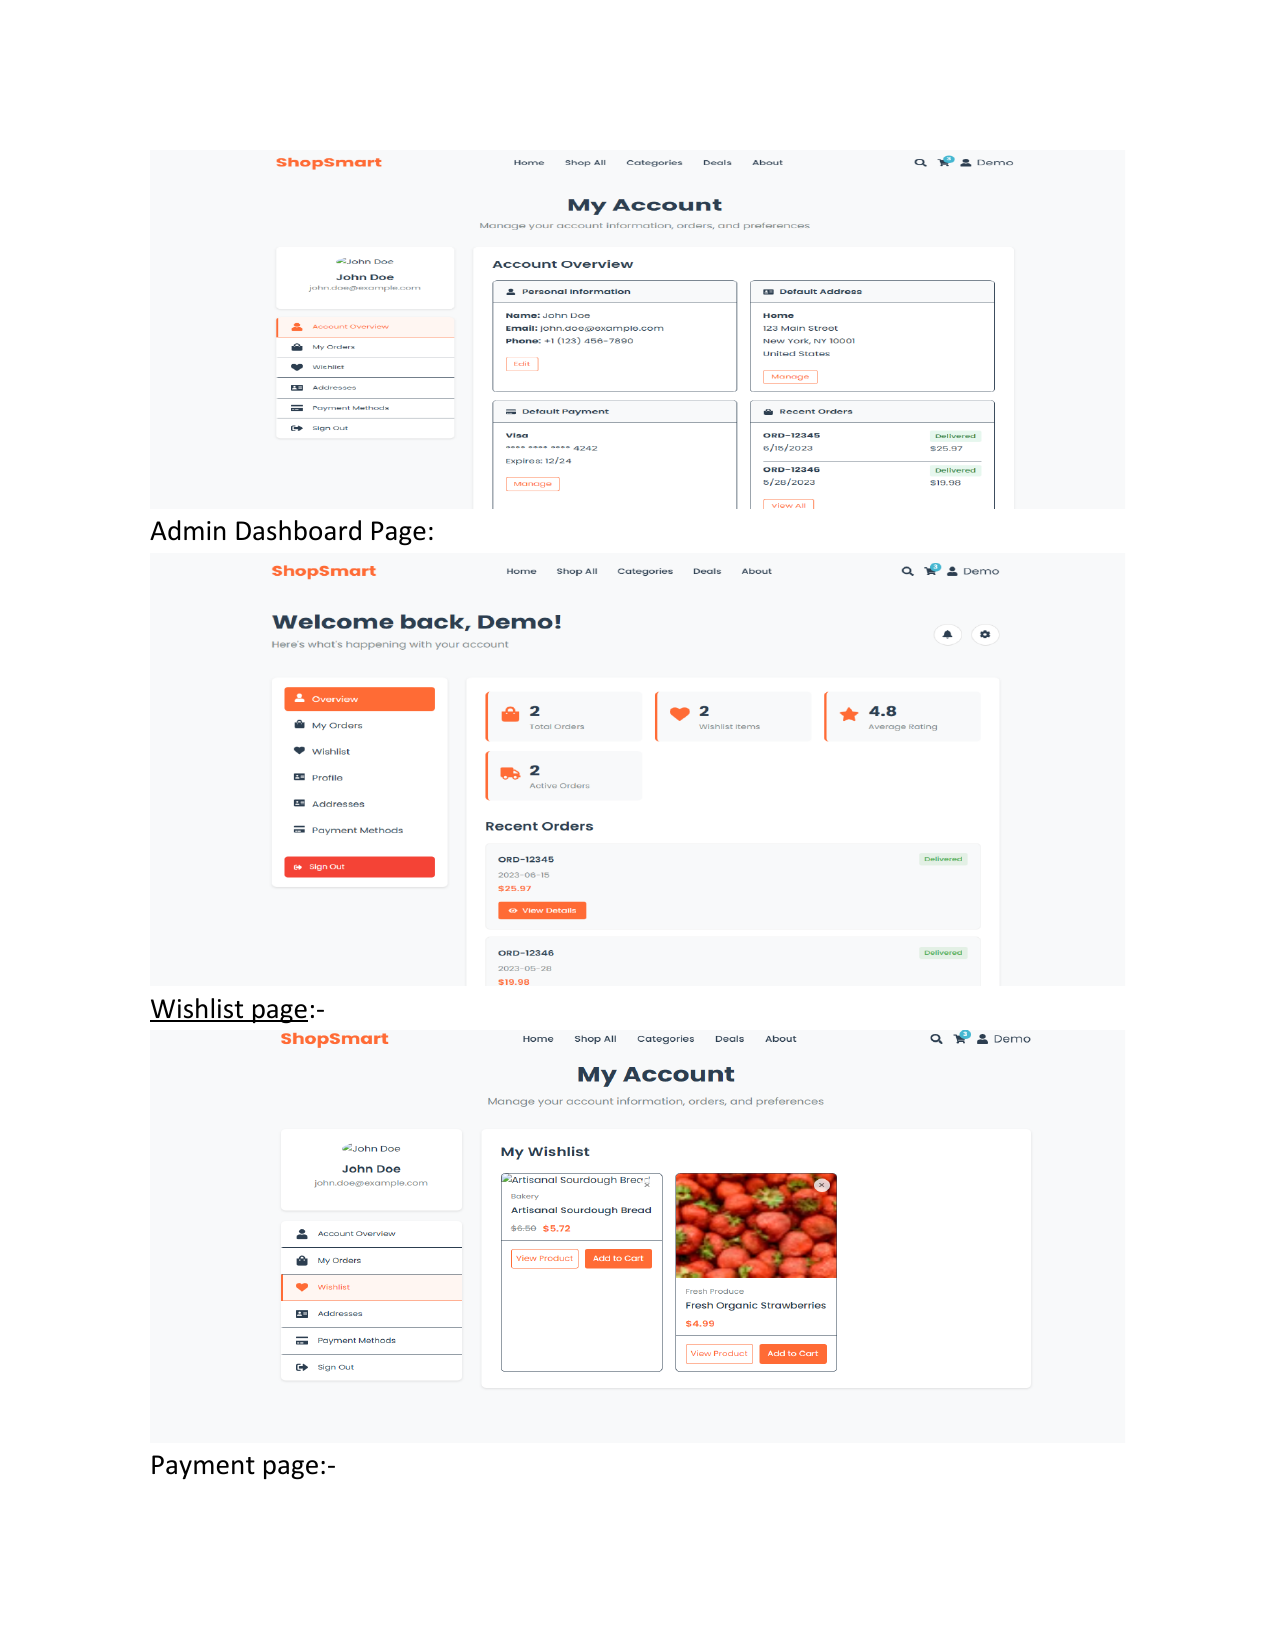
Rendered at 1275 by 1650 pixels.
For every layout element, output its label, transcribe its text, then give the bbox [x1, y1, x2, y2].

text Admin Dashboard Page: [150, 512, 1125, 548]
picture [150, 150, 1125, 509]
picture [150, 1030, 1125, 1443]
text Wishlist page:- [150, 990, 1125, 1026]
text Payment page:- [150, 1446, 1125, 1482]
picture [150, 553, 1125, 986]
